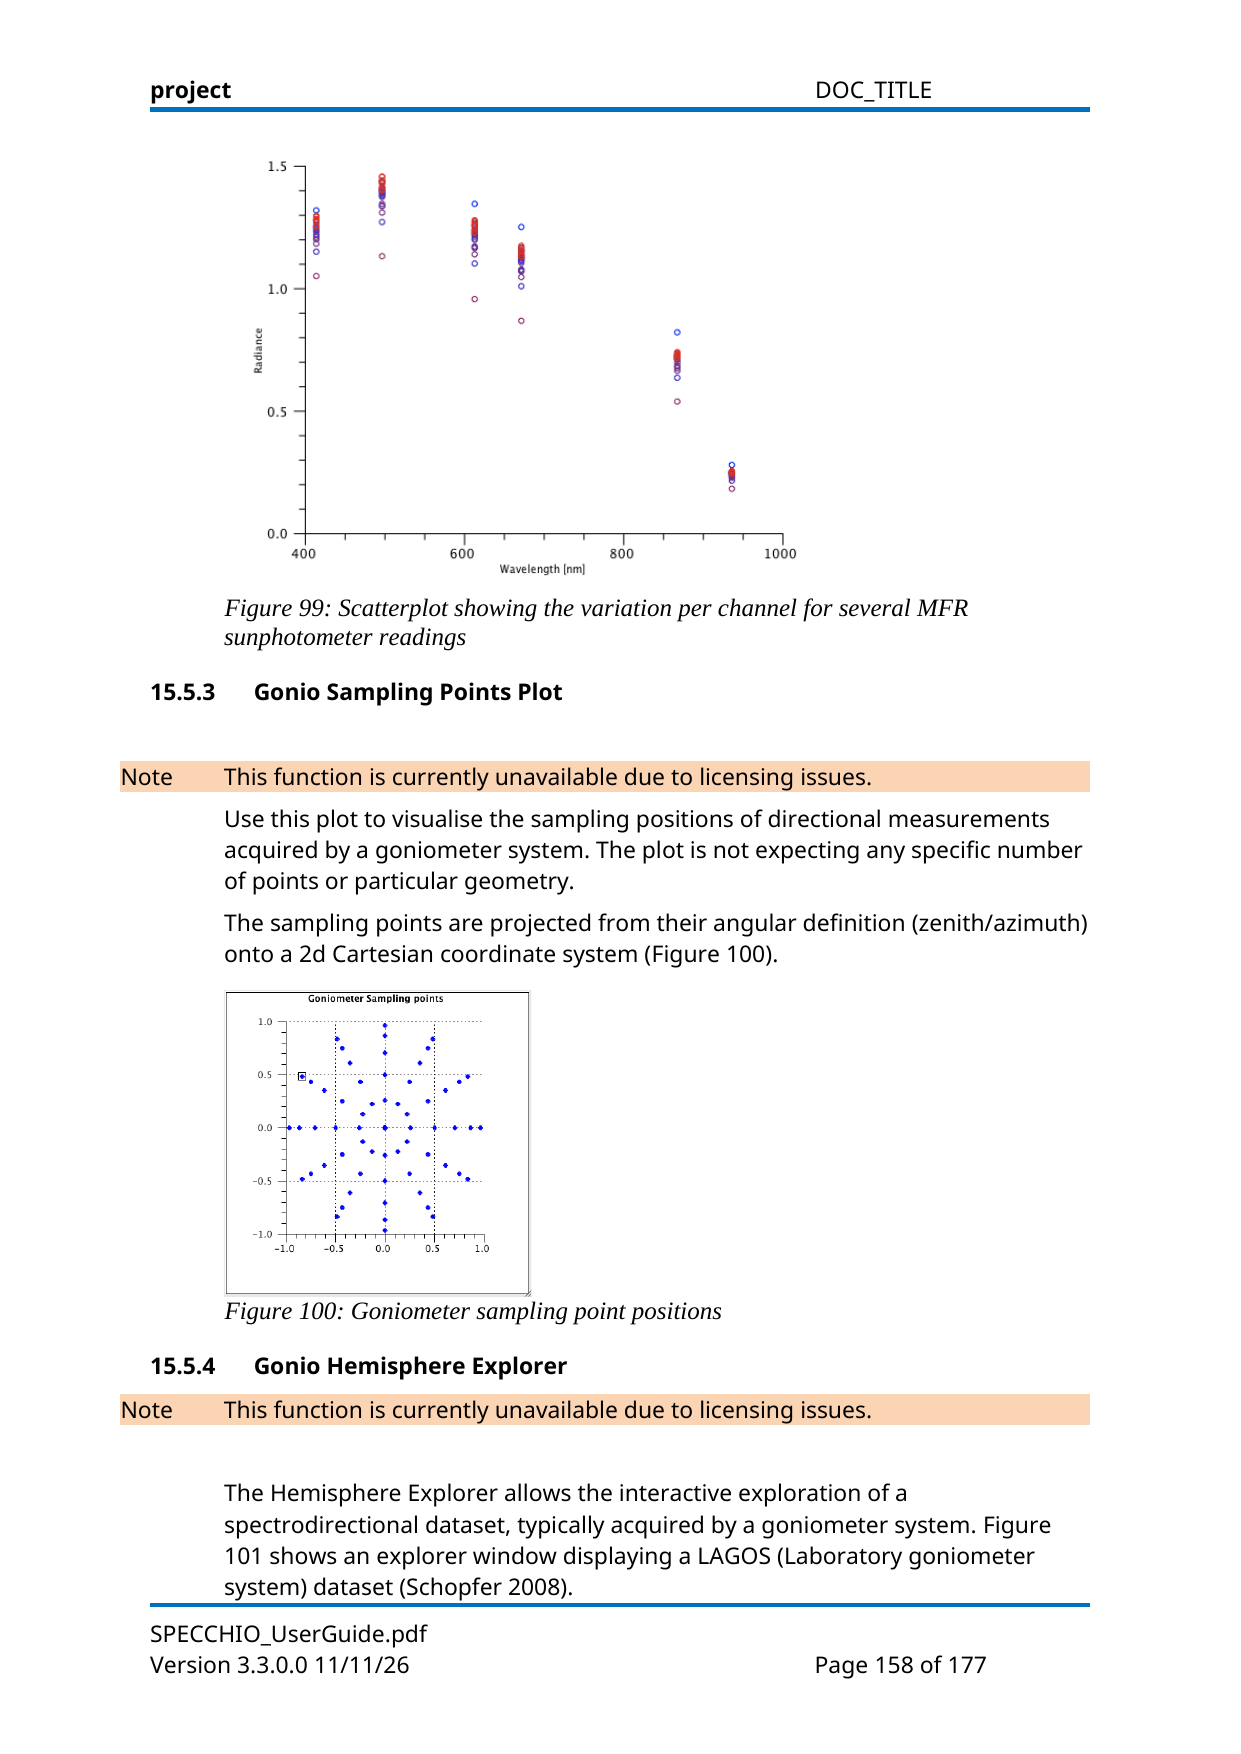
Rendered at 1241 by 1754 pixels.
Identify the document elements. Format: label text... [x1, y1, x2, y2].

picture [223, 990, 532, 1297]
picture [223, 150, 815, 593]
text Note This function is currently unavailable due to licensing issues. [120, 761, 1090, 792]
text Note This function is currently unavailable due to licensing issues. [120, 1394, 1090, 1425]
text Use this plot to visualise the sampling positions of directional measurements acquired by a goniometer system. The plot is not expecting any specific number of points or particular geometry. [224, 803, 1090, 896]
subtitle Gonio Sampling Points Plot [150, 676, 1090, 707]
subtitle Gonio Hemisphere Explorer [150, 1350, 1090, 1381]
